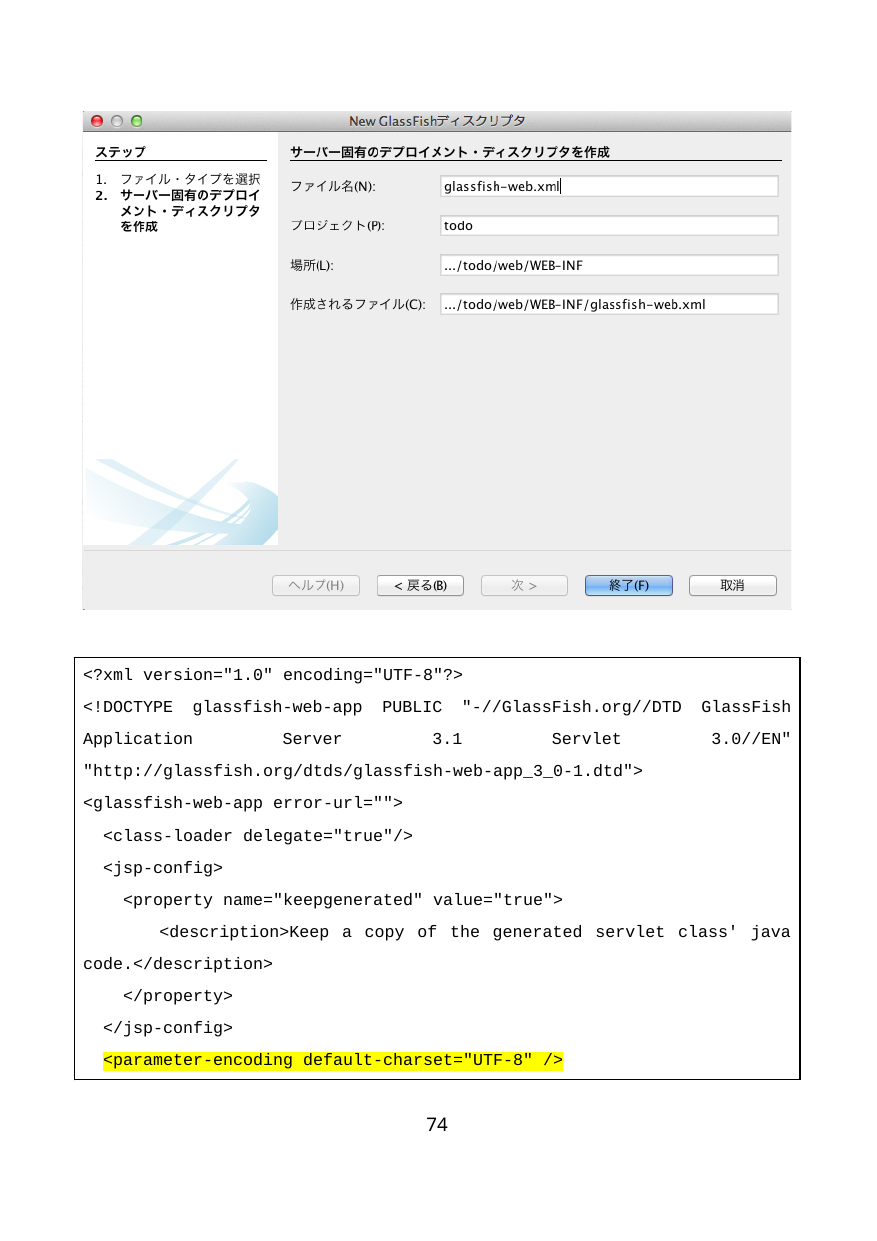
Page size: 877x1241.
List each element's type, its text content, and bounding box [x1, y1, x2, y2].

text <?xml version="1.0" encoding="UTF-8"?> [75, 658, 799, 692]
text <glassfish-web-app error-url=""> [83, 788, 791, 821]
text <description>Keep a copy of the generated servlet class' java code.</description> [83, 917, 791, 981]
text <class-loader delegate="true"/> [83, 821, 791, 853]
text <jsp-config> [83, 853, 791, 885]
picture [82, 111, 792, 610]
text </jsp-config> [83, 1013, 791, 1042]
text <parameter-encoding default-charset="UTF-8" /> [75, 1042, 799, 1079]
text <property name="keepgenerated" value="true"> [83, 885, 791, 917]
text </property> [83, 981, 791, 1013]
text <!DOCTYPE glassfish-web-app PUBLIC "-//GlassFish.org//DTD GlassFish Application Server 3.1 Servlet 3.0//EN" "http://glassfish.org/dtds/glassfish-web-app_3_0-1.dtd"> [83, 692, 791, 788]
